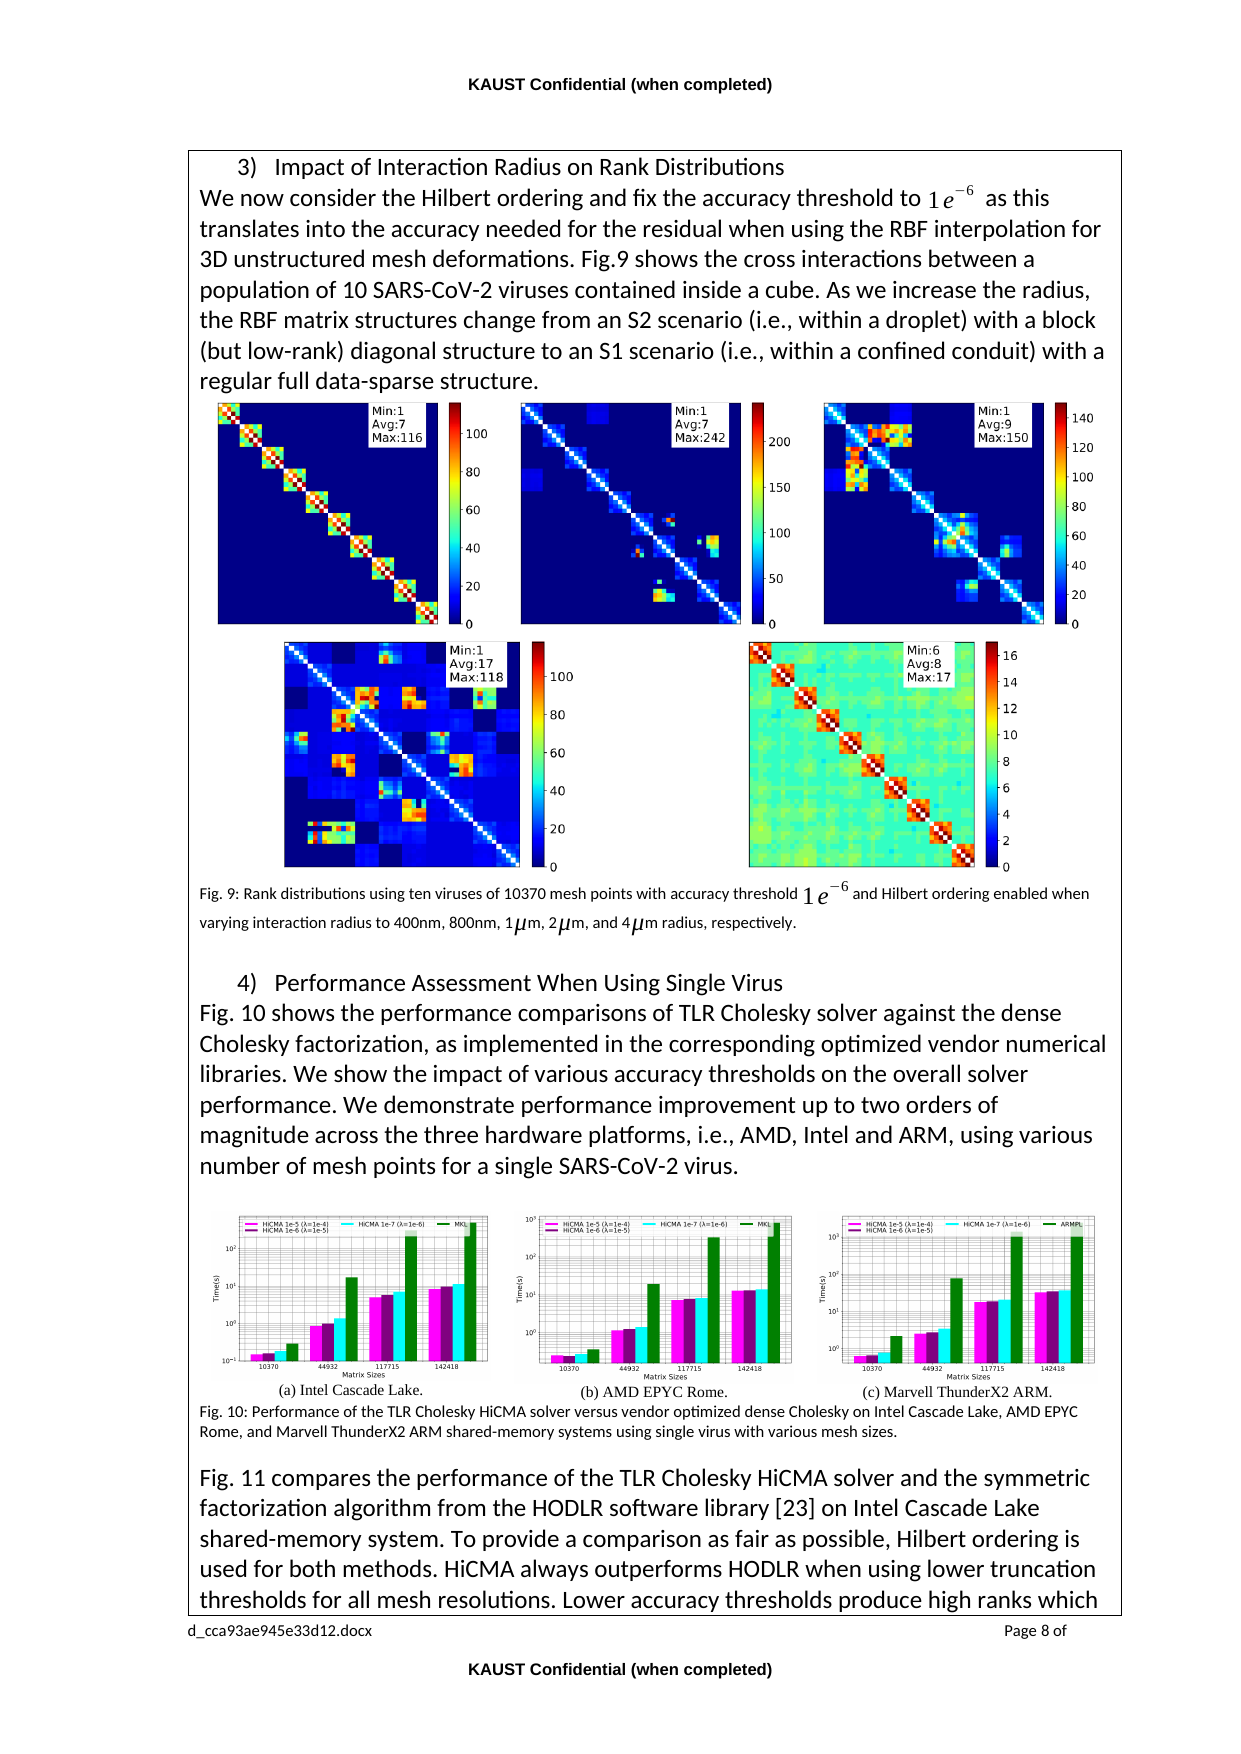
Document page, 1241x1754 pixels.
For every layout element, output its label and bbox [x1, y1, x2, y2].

table_header [189, 151, 1121, 1614]
